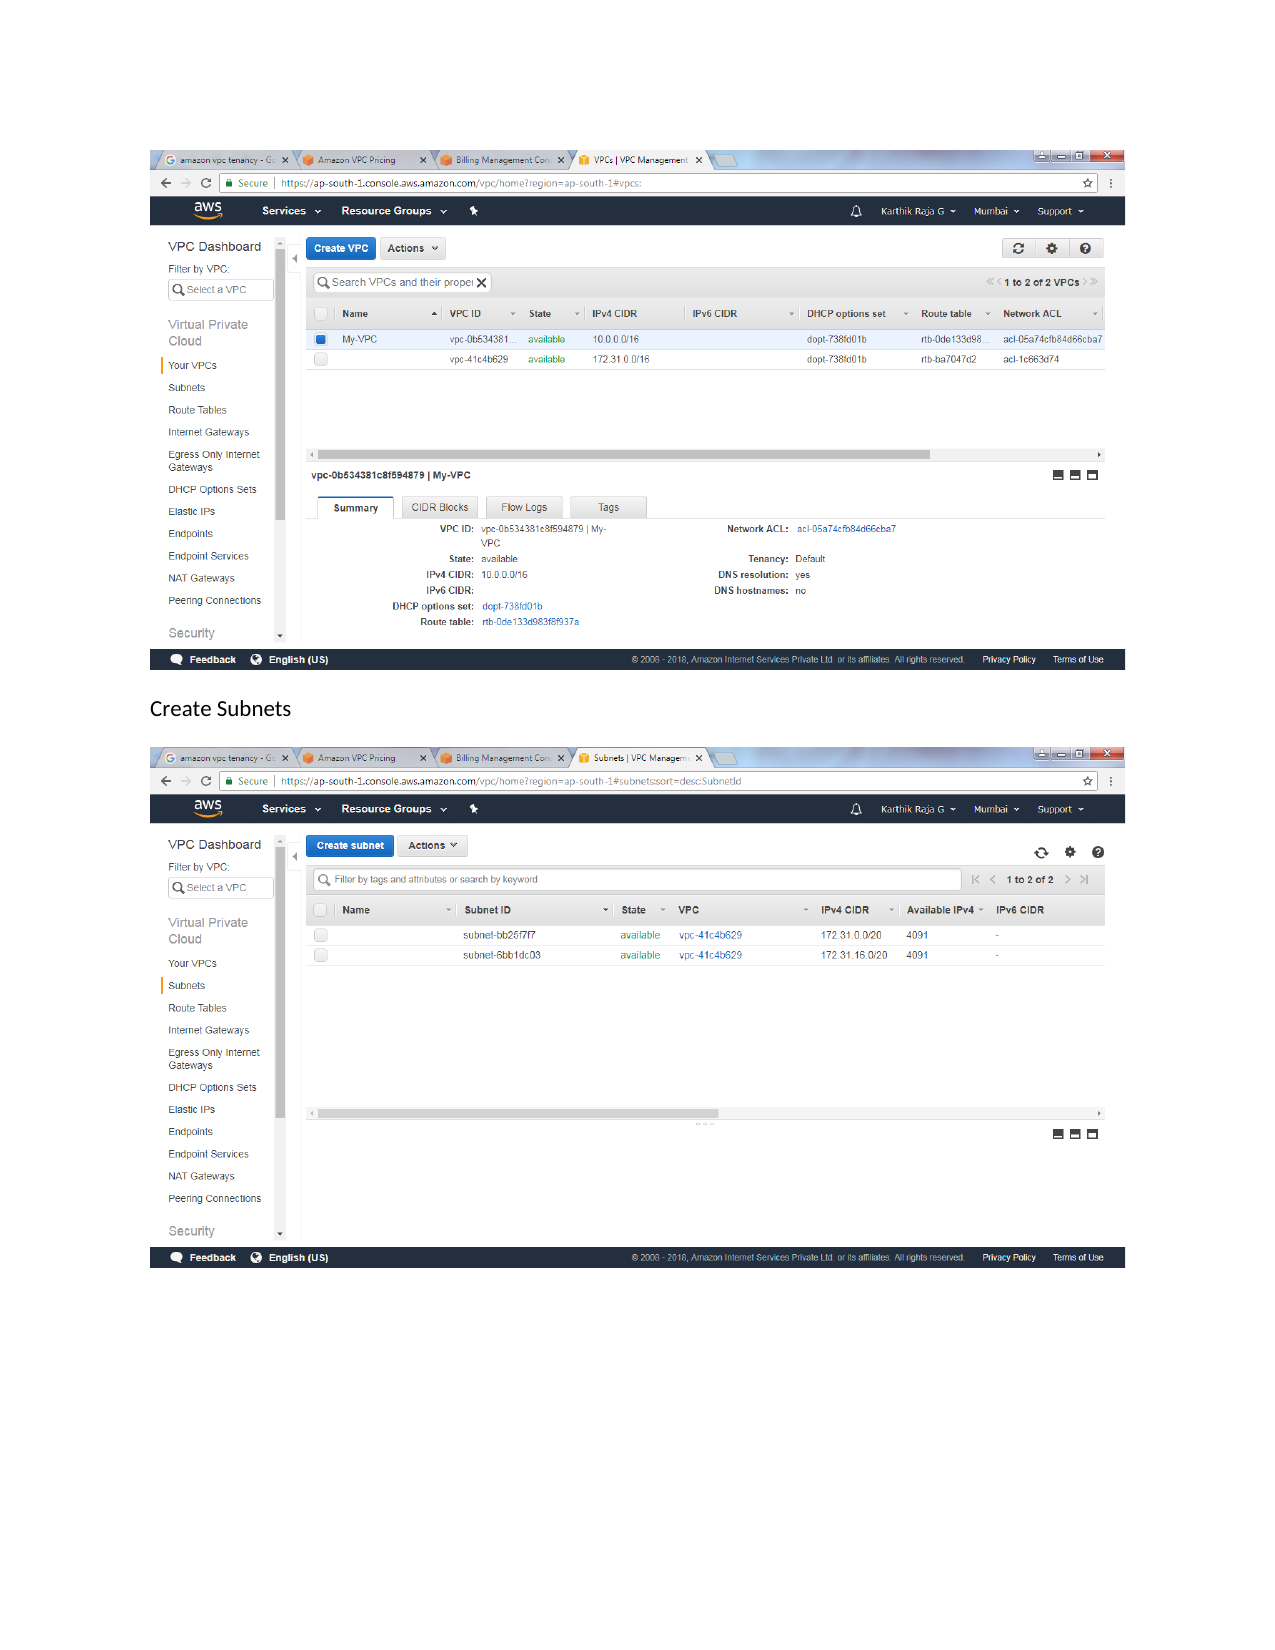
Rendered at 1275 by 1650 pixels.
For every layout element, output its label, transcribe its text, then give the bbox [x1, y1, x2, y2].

picture [150, 150, 1125, 670]
text Create Subnets [150, 694, 1125, 723]
picture [150, 747, 1125, 1268]
